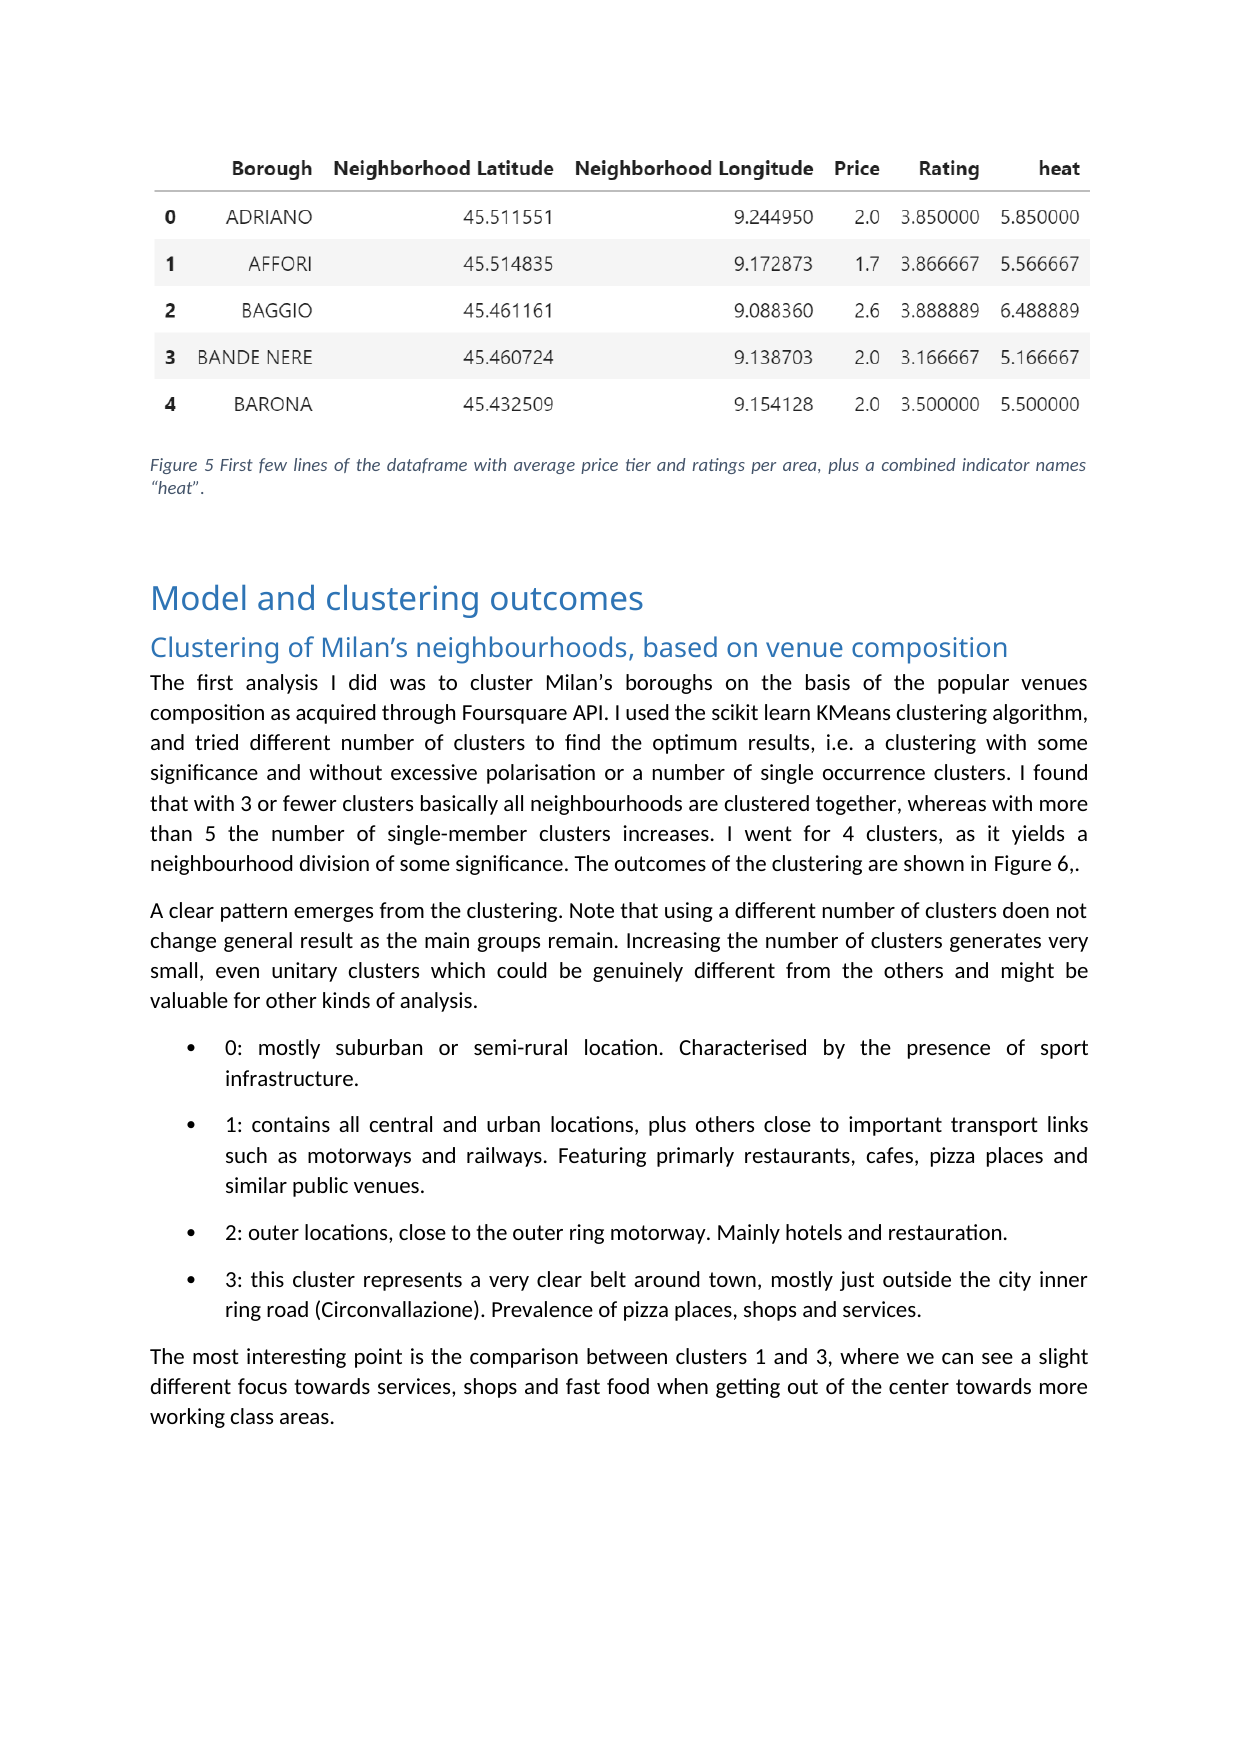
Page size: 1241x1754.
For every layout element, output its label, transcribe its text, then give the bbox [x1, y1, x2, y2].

list 1: contains all central and urban locations, plus others close to important transport links such as motorways and railways. Featuring primarly restaurants, cafes, pizza places and similar public venues. [187, 1111, 1090, 1199]
text A clear pattern emerges from the clustering. Note that using a different number of clusters doen not change general result as the main groups remain. Increasing the number of clusters generates very small, even unitary clusters which could be genuinely different from the others and might be valuable for other kinds of analysis. [150, 896, 1090, 1015]
text The first analysis I did was to cluster Milan’s boroughs on the basis of the popular venues composition as acquired through Foursquare API. I used the scikit learn KMeans clustering algorithm, and tried different number of clusters to find the optimum results, i.e. a clustering with some significance and without excessive polarisation or a number of single occurrence clusters. I found that with 3 or fewer clusters basically all neighbourhoods are clustered together, whereas with more than 5 the number of single-member clusters increases. I went for 4 clusters, as it yields a neighbourhood division of some significance. The outcomes of the clustering are shown in Figure 6,. [150, 668, 1090, 877]
text The most interesting point is the comparison between clusters 1 and 3, where we can see a slight different focus towards services, shops and fast food when getting out of the center towards more working class areas. [150, 1342, 1090, 1430]
list 2: outer locations, close to the outer ring motorway. Mainly hotels and restauration. [187, 1218, 1090, 1246]
subtitle Clustering of Milan’s neighbourhoods, based on venue composition [150, 628, 1090, 665]
subtitle Model and clustering outcomes [150, 575, 1090, 620]
list 3: this cluster represents a very clear belt around town, mostly just outside the city inner ring road (Circonvallazione). Prevalence of pizza places, shops and services. [187, 1265, 1090, 1323]
picture [150, 150, 1091, 435]
text Figure 5 First few lines of the dataframe with average price tier and ratings per area, plus a combined indicator names “heat”. [150, 453, 1090, 499]
list 0: mostly suburban or semi-rural location. Characterised by the presence of sport infrastructure. [187, 1033, 1090, 1092]
